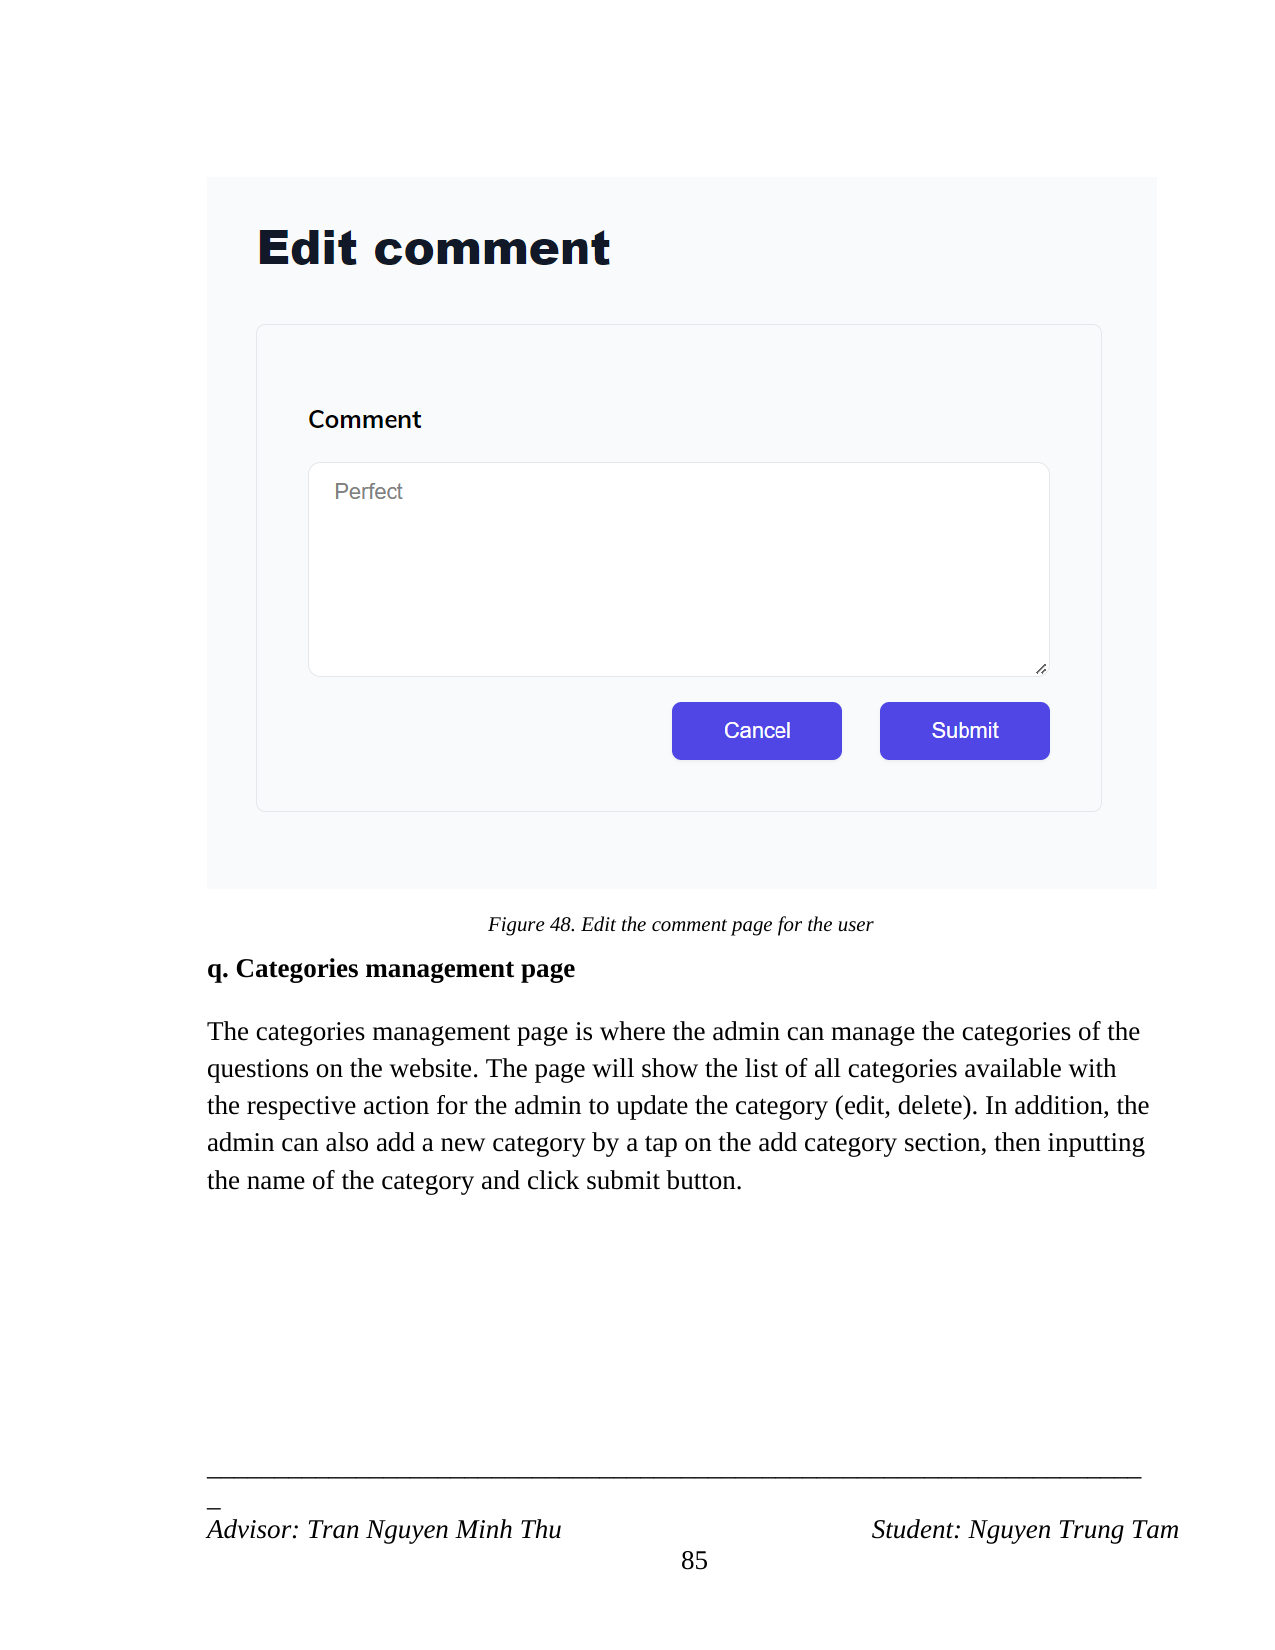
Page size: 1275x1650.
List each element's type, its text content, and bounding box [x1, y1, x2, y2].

picture [206, 177, 1157, 889]
text Figure 48. Edit the comment page for the user [207, 912, 1157, 936]
text The categories management page is where the admin can manage the categories of the questions on the website. The page will show the list of all categories available with the respective action for the admin to update the category (edit, delete). In addition, the admin can also add a new category by a tap on the add category section, then inputting the name of the category and click submit button. [207, 1014, 1157, 1195]
subtitle Categories management page [207, 952, 1157, 983]
